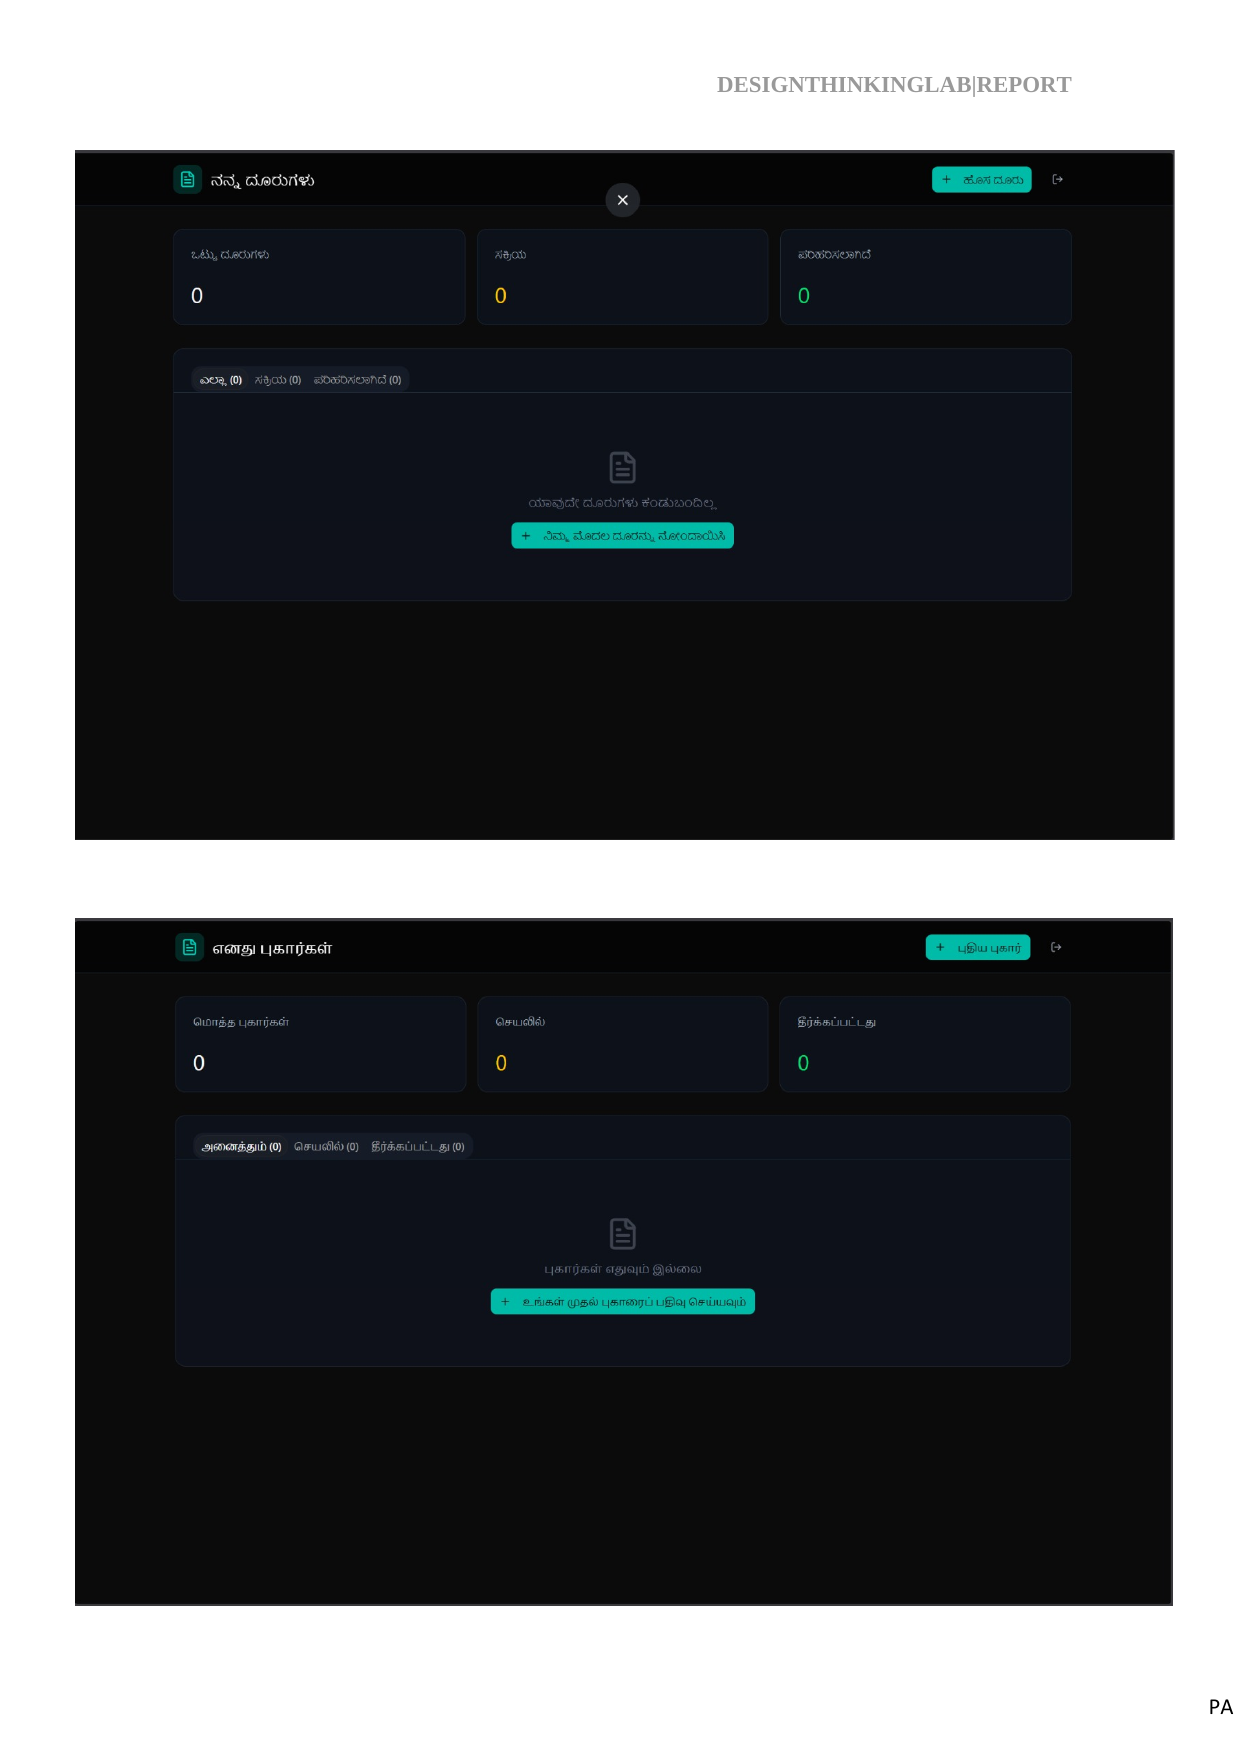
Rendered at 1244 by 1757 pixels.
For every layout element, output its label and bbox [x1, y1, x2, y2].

picture [75, 150, 1175, 840]
picture [75, 918, 1173, 1606]
